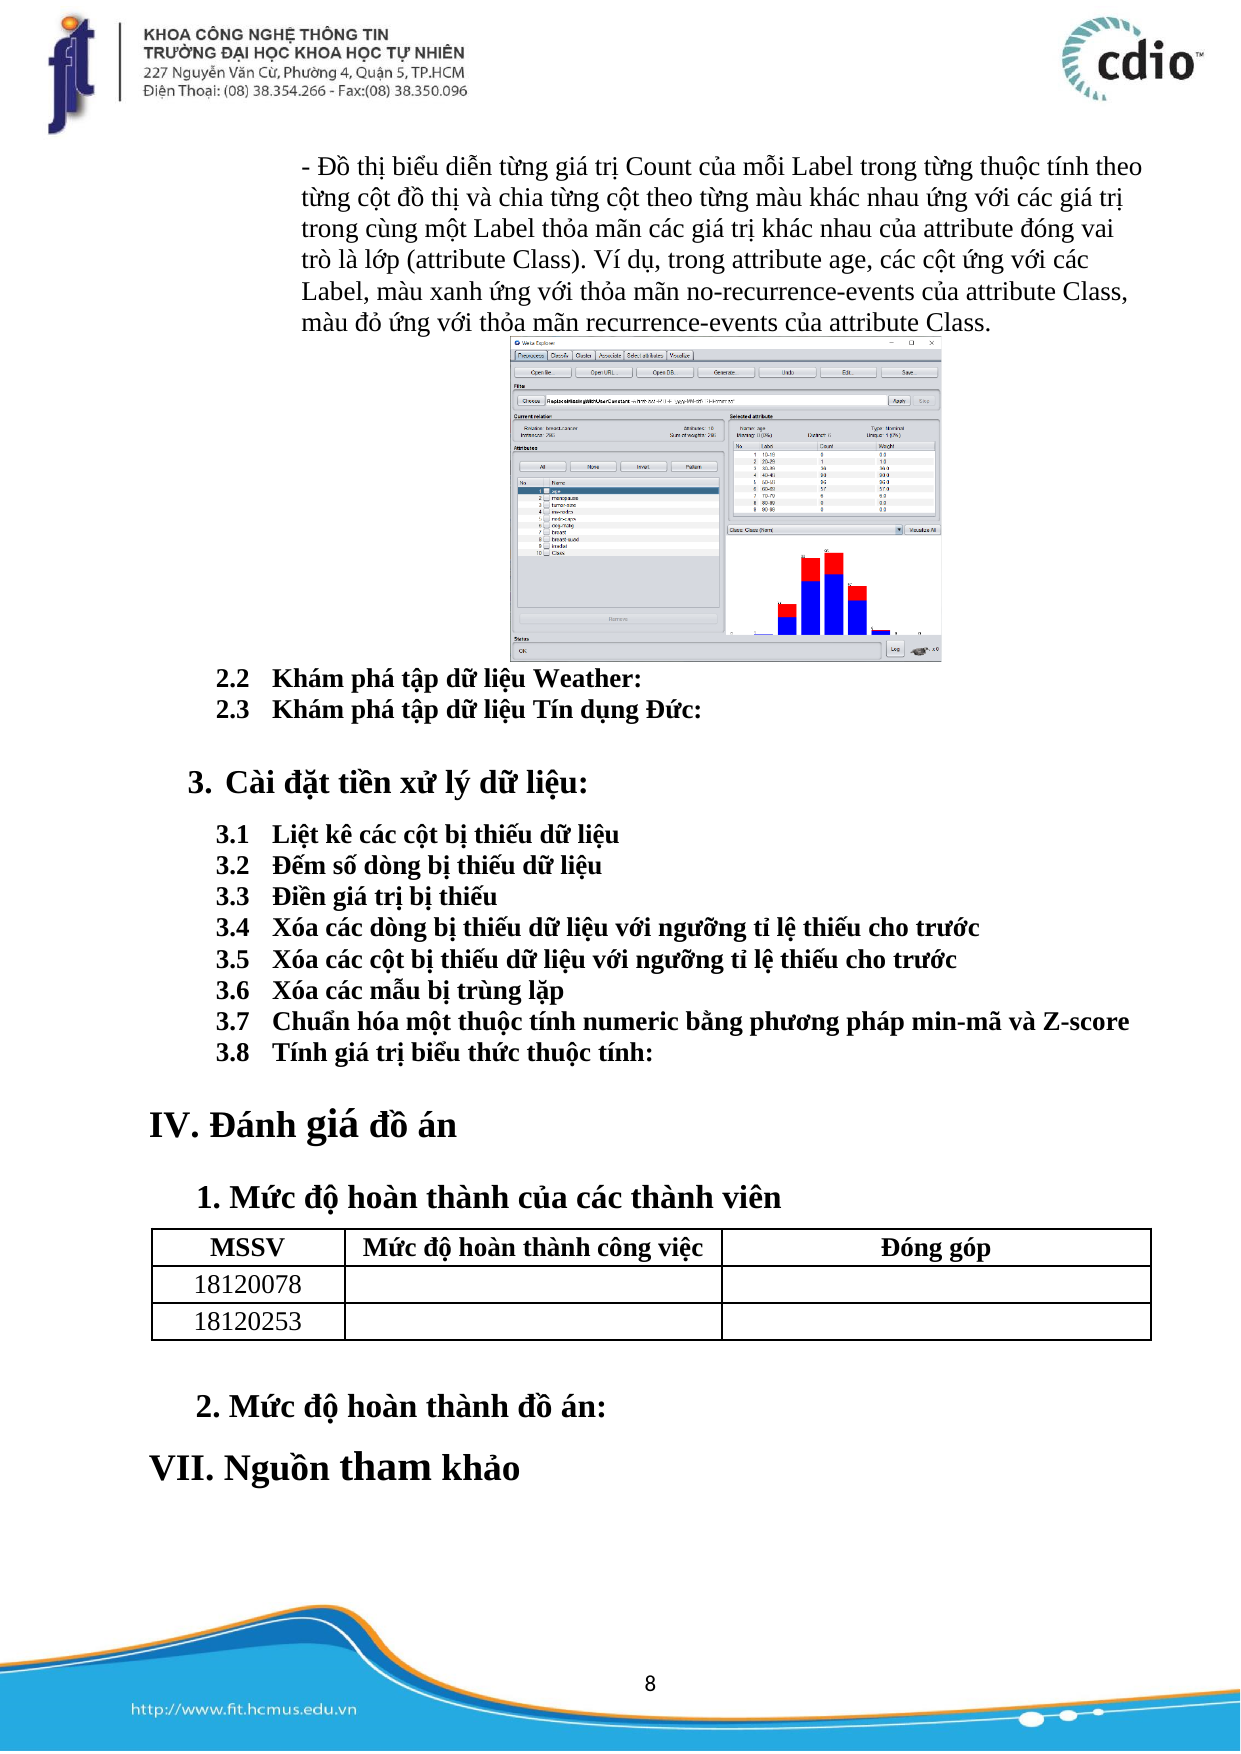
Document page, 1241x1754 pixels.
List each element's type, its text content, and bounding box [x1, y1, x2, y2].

table_cell [346, 1304, 721, 1339]
picture [0, 1601, 1241, 1751]
picture [510, 336, 942, 662]
list Điền giá trị bị thiếu [216, 880, 1150, 912]
table_cell 18120253 [153, 1304, 344, 1339]
subtitle VII. Nguồn tham khảo [148, 1441, 1150, 1489]
picture [24, 6, 1216, 157]
table_header Đóng góp [723, 1230, 1150, 1265]
table_cell [346, 1267, 721, 1302]
subtitle 1. Mức độ hoàn thành của các thành viên [196, 1177, 1150, 1215]
list Xóa các dòng bị thiếu dữ liệu với ngưỡng tỉ lệ thiếu cho trước [216, 912, 1150, 943]
list Đếm số dòng bị thiếu dữ liệu [216, 849, 1150, 880]
list Xóa các cột bị thiếu dữ liệu với ngưỡng tỉ lệ thiếu cho trước [216, 943, 1150, 974]
subtitle 2. Mức độ hoàn thành đồ án: [195, 1387, 1143, 1425]
table_header Mức độ hoàn thành công việc [346, 1230, 721, 1265]
table_cell [723, 1304, 1150, 1339]
list Chuẩn hóa một thuộc tính numeric bằng phương pháp min-mã và Z-score [216, 1005, 1150, 1036]
list Liệt kê các cột bị thiếu dữ liệu [216, 818, 1150, 849]
list Khám phá tập dữ liệu Tín dụng Đức: [216, 693, 1150, 724]
list Xóa các mẫu bị trùng lặp [216, 974, 1150, 1005]
list Tính giá trị biểu thức thuộc tính: [216, 1036, 1150, 1067]
subtitle Cài đặt tiền xử lý dữ liệu: [187, 762, 1150, 801]
list Khám phá tập dữ liệu Weather: [216, 662, 1150, 693]
table_cell [723, 1267, 1150, 1302]
table_cell 18120078 [153, 1267, 344, 1302]
text - Đồ thị biểu diễn từng giá trị Count của mỗi Label trong từng thuộc tính theo từng cột đồ thị và chia từng cột theo từng màu khác nhau ứng với các giá trị trong cùng một Label thỏa mãn các giá trị khác nhau của attribute đóng vai trò là lớp (attribute Class). Ví dụ, trong attribute age, các cột ứng với các Label, màu xanh ứng với thỏa mãn no-recurrence-events của attribute Class, màu đỏ ứng với thỏa mãn recurrence-events của attribute Class. [301, 150, 1150, 337]
table_header MSSV [153, 1230, 344, 1265]
subtitle IV. Đánh giá đồ án [148, 1098, 1150, 1146]
